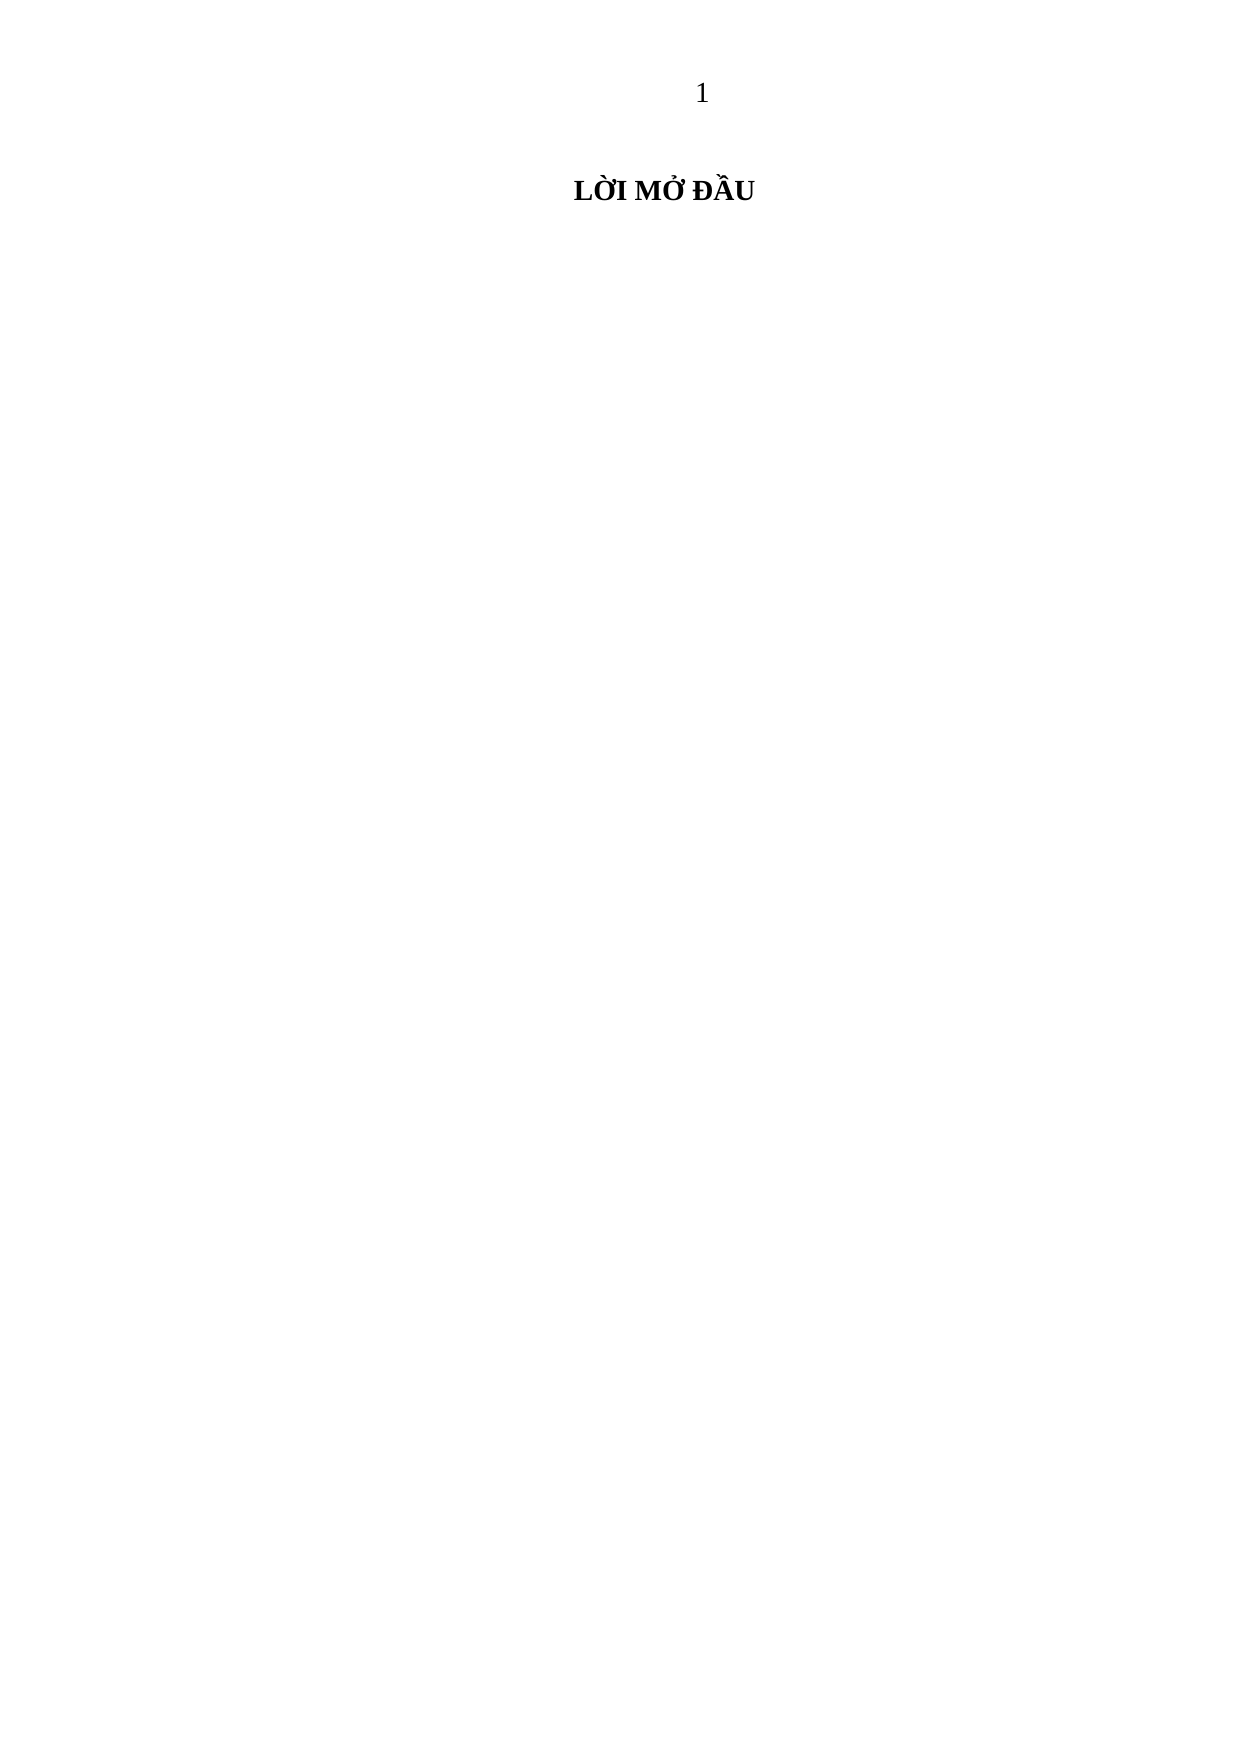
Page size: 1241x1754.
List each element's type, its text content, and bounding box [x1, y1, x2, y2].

subtitle LỜI MỞ ĐẦU [207, 173, 1122, 206]
